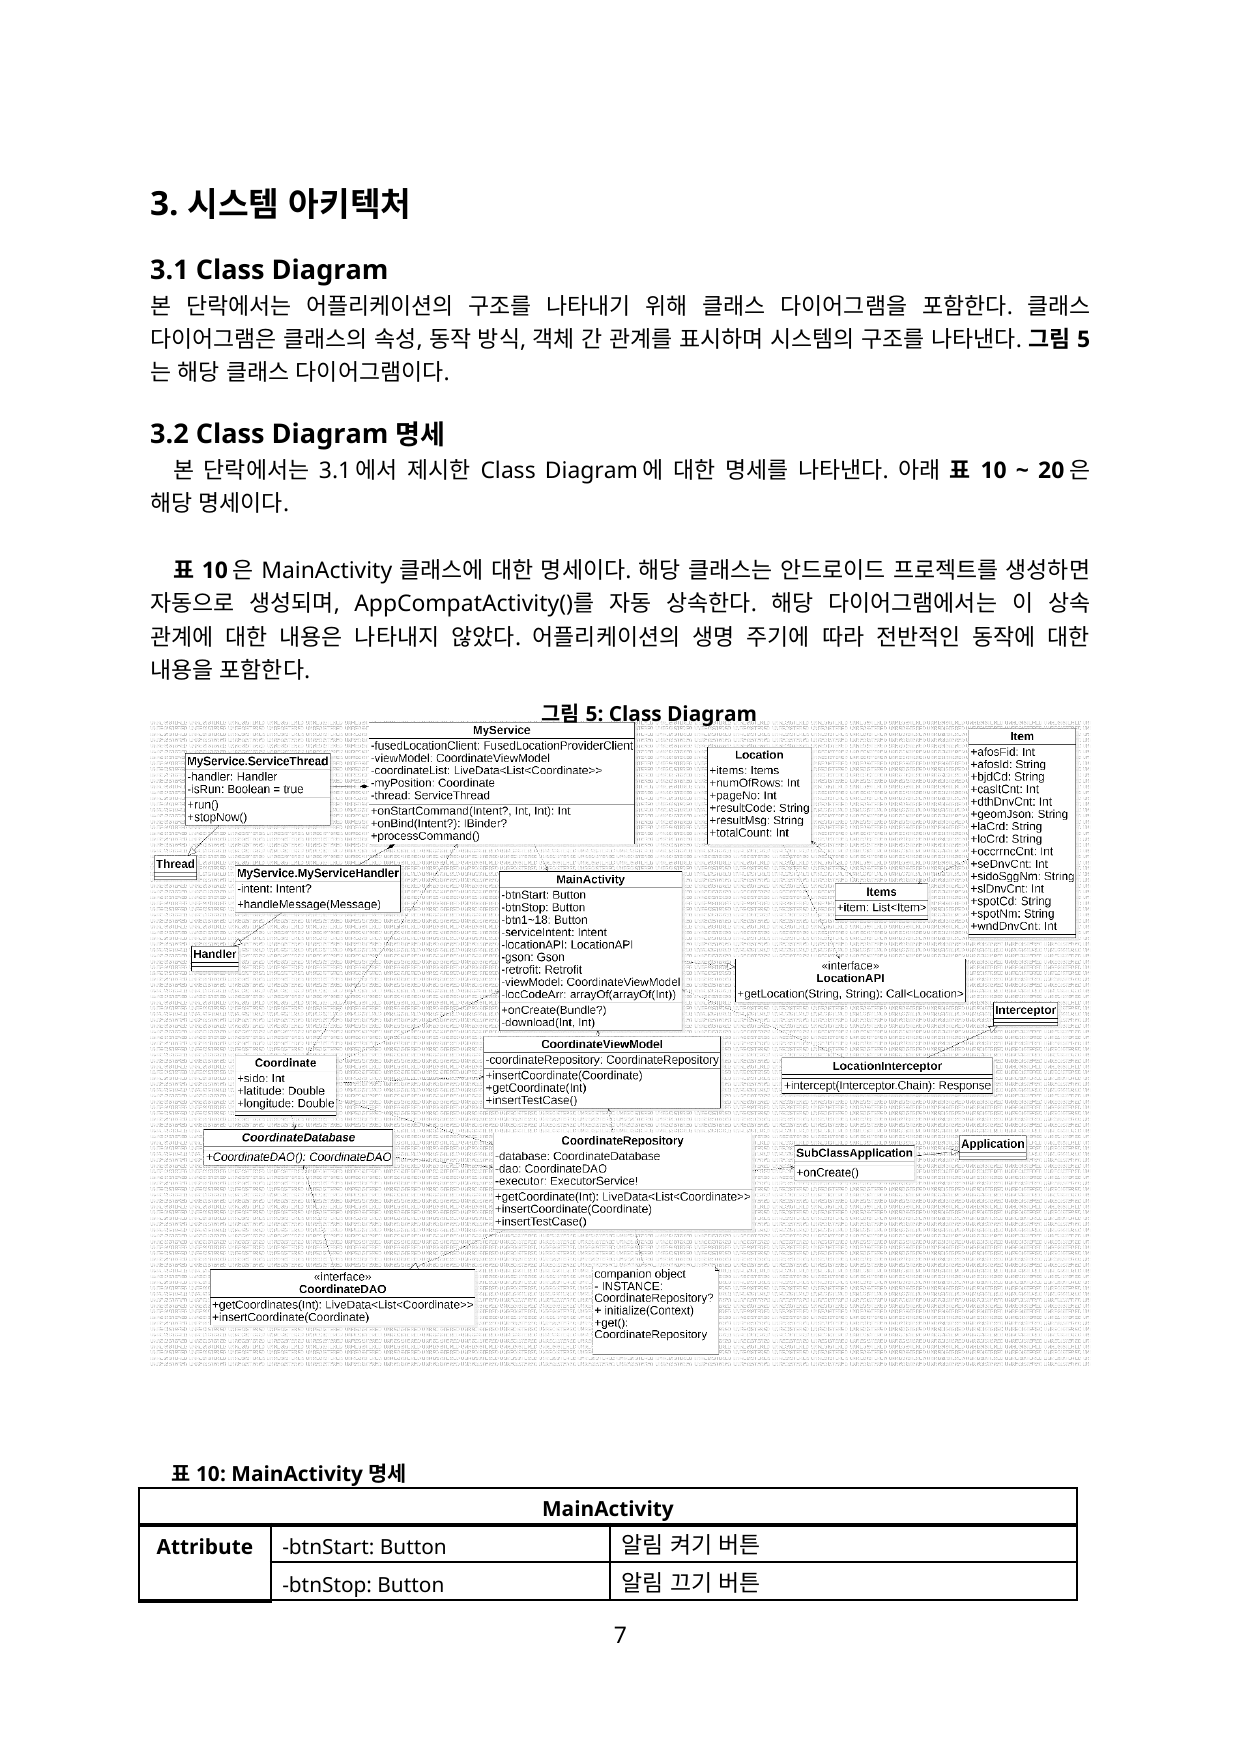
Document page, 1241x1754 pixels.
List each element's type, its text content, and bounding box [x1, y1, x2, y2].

table_cell 알림 켜기 버튼 [611, 1527, 1076, 1561]
subtitle 3.1 Class Diagram [150, 251, 1090, 287]
table_cell -btnStop: Button [272, 1563, 609, 1598]
table_cell Attribute [140, 1527, 270, 1598]
table_header MainActivity [140, 1489, 1076, 1522]
subtitle 3.2 Class Diagram 명세 [150, 412, 1090, 452]
text 본 단락에서는 3.1에서 제시한 Class Diagram에 대한 명세를 나타낸다. 아래 표 10 ~ 20은 해당 명세이다. [150, 452, 1090, 518]
table_cell 알림 끄기 버튼 [611, 1563, 1076, 1598]
text 표 10: MainActivity 명세 [150, 1454, 1090, 1487]
subtitle 3. 시스템 아키텍처 [150, 177, 1090, 226]
picture [150, 718, 1091, 1370]
text 표 10은 MainActivity 클래스에 대한 명세이다. 해당 클래스는 안드로이드 프로젝트를 생성하면 자동으로 생성되며, AppCompatActivity()를 자동 상속한다. 해당 다이어그램에서는 이 상속 관계에 대한 내용은 나타내지 않았다. 어플리케이션의 생명 주기에 따라 전반적인 동작에 대한 내용을 포함한다. [150, 552, 1090, 685]
text 본 단락에서는 어플리케이션의 구조를 나타내기 위해 클래스 다이어그램을 포함한다. 클래스 다이어그램은 클래스의 속성, 동작 방식, 객체 간 관계를 표시하며 시스템의 구조를 나타낸다. 그림 5는 해당 클래스 다이어그램이다. [150, 287, 1090, 387]
table_cell -btnStart: Button [272, 1527, 609, 1561]
